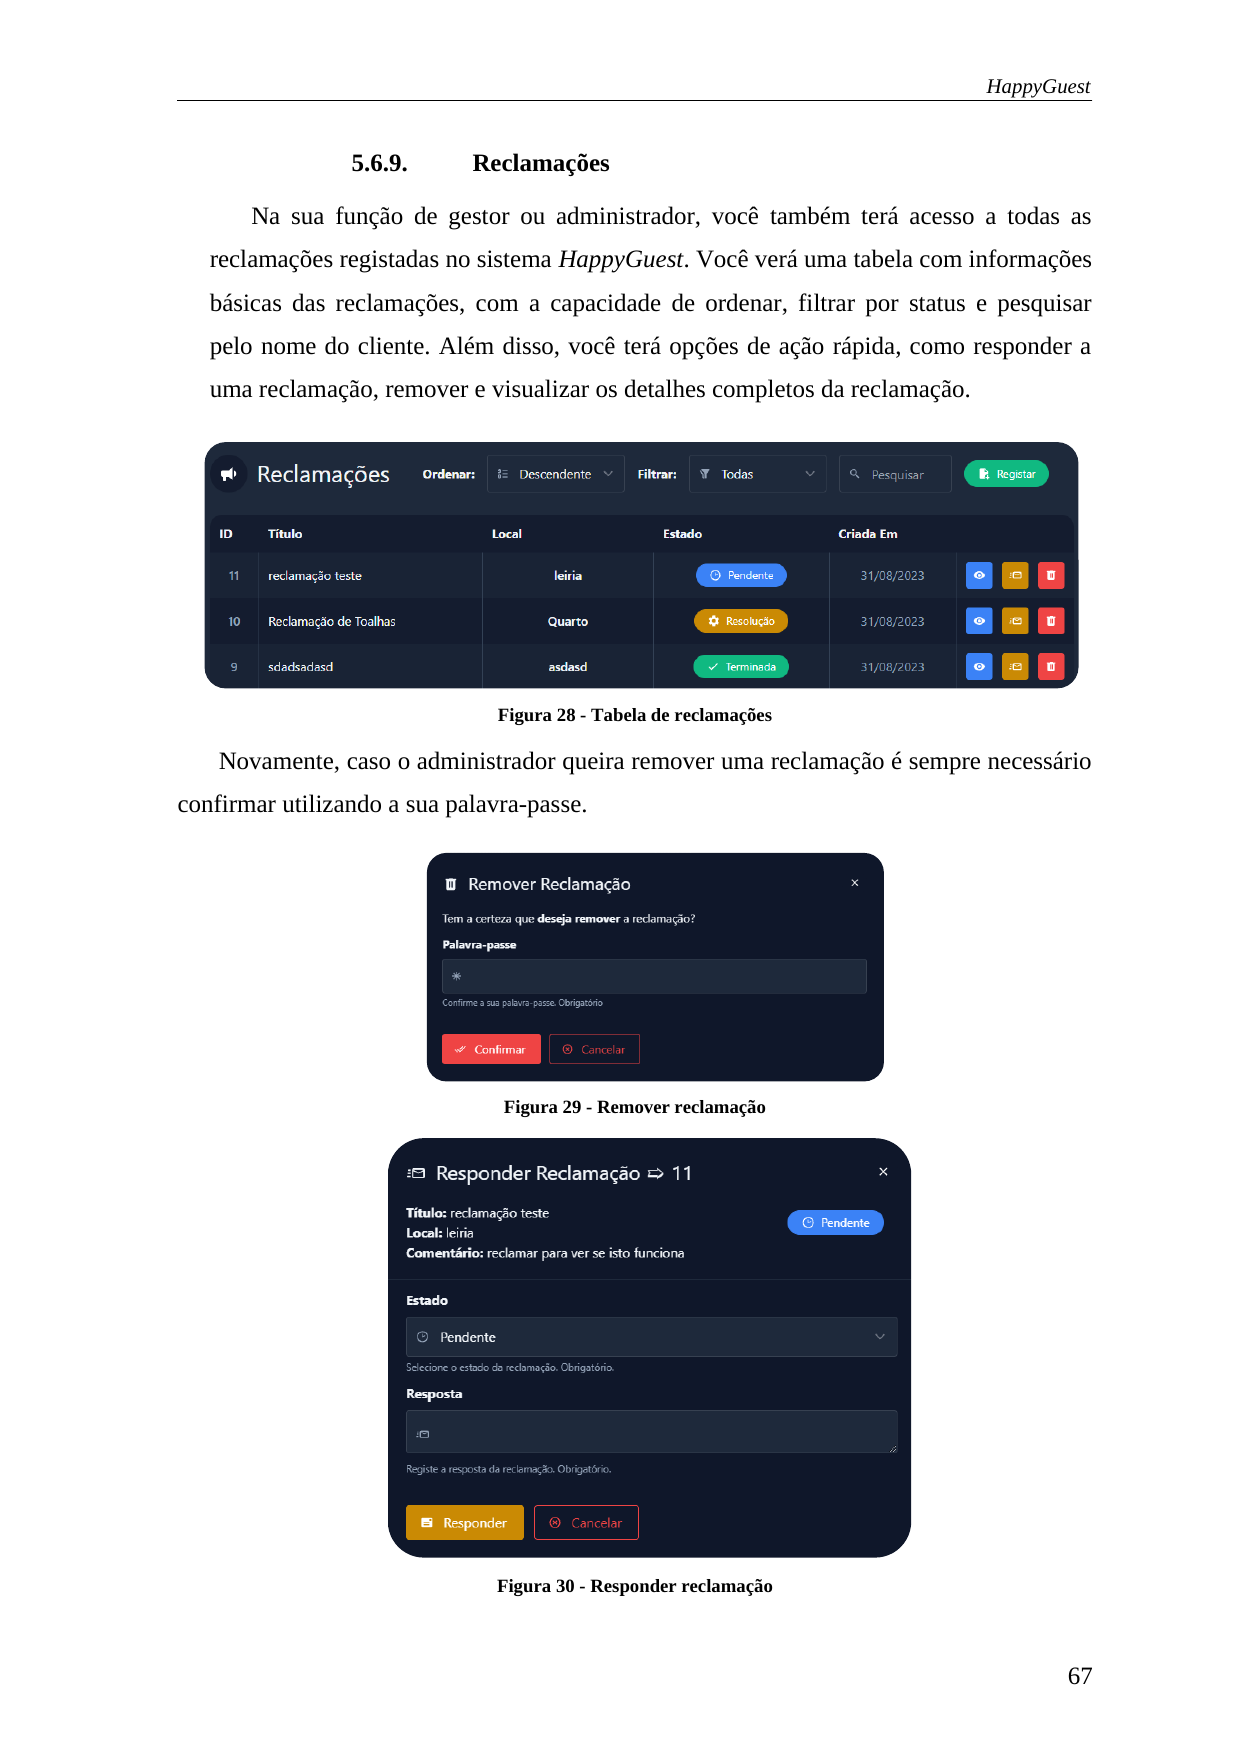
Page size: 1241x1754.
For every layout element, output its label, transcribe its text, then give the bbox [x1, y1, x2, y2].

picture [388, 1138, 912, 1558]
subtitle Reclamações [310, 148, 1092, 176]
text Na sua função de gestor ou administrador, você também terá acesso a todas as reclamações registadas no sistema HappyGuest. Você verá uma tabela com informações básicas das reclamações, com a capacidade de ordenar, filtrar por status e pesquisar pelo nome do cliente. Além disso, você terá opções de ação rápida, como responder a uma reclamação, remover e visualizar os detalhes completos da reclamação. [209, 201, 1092, 403]
text Novamente, caso o administrador queira remover uma reclamação é sempre necessário confirmar utilizando a sua palavra-passe. [177, 746, 1092, 818]
picture [426, 852, 884, 1082]
picture [204, 442, 1079, 689]
